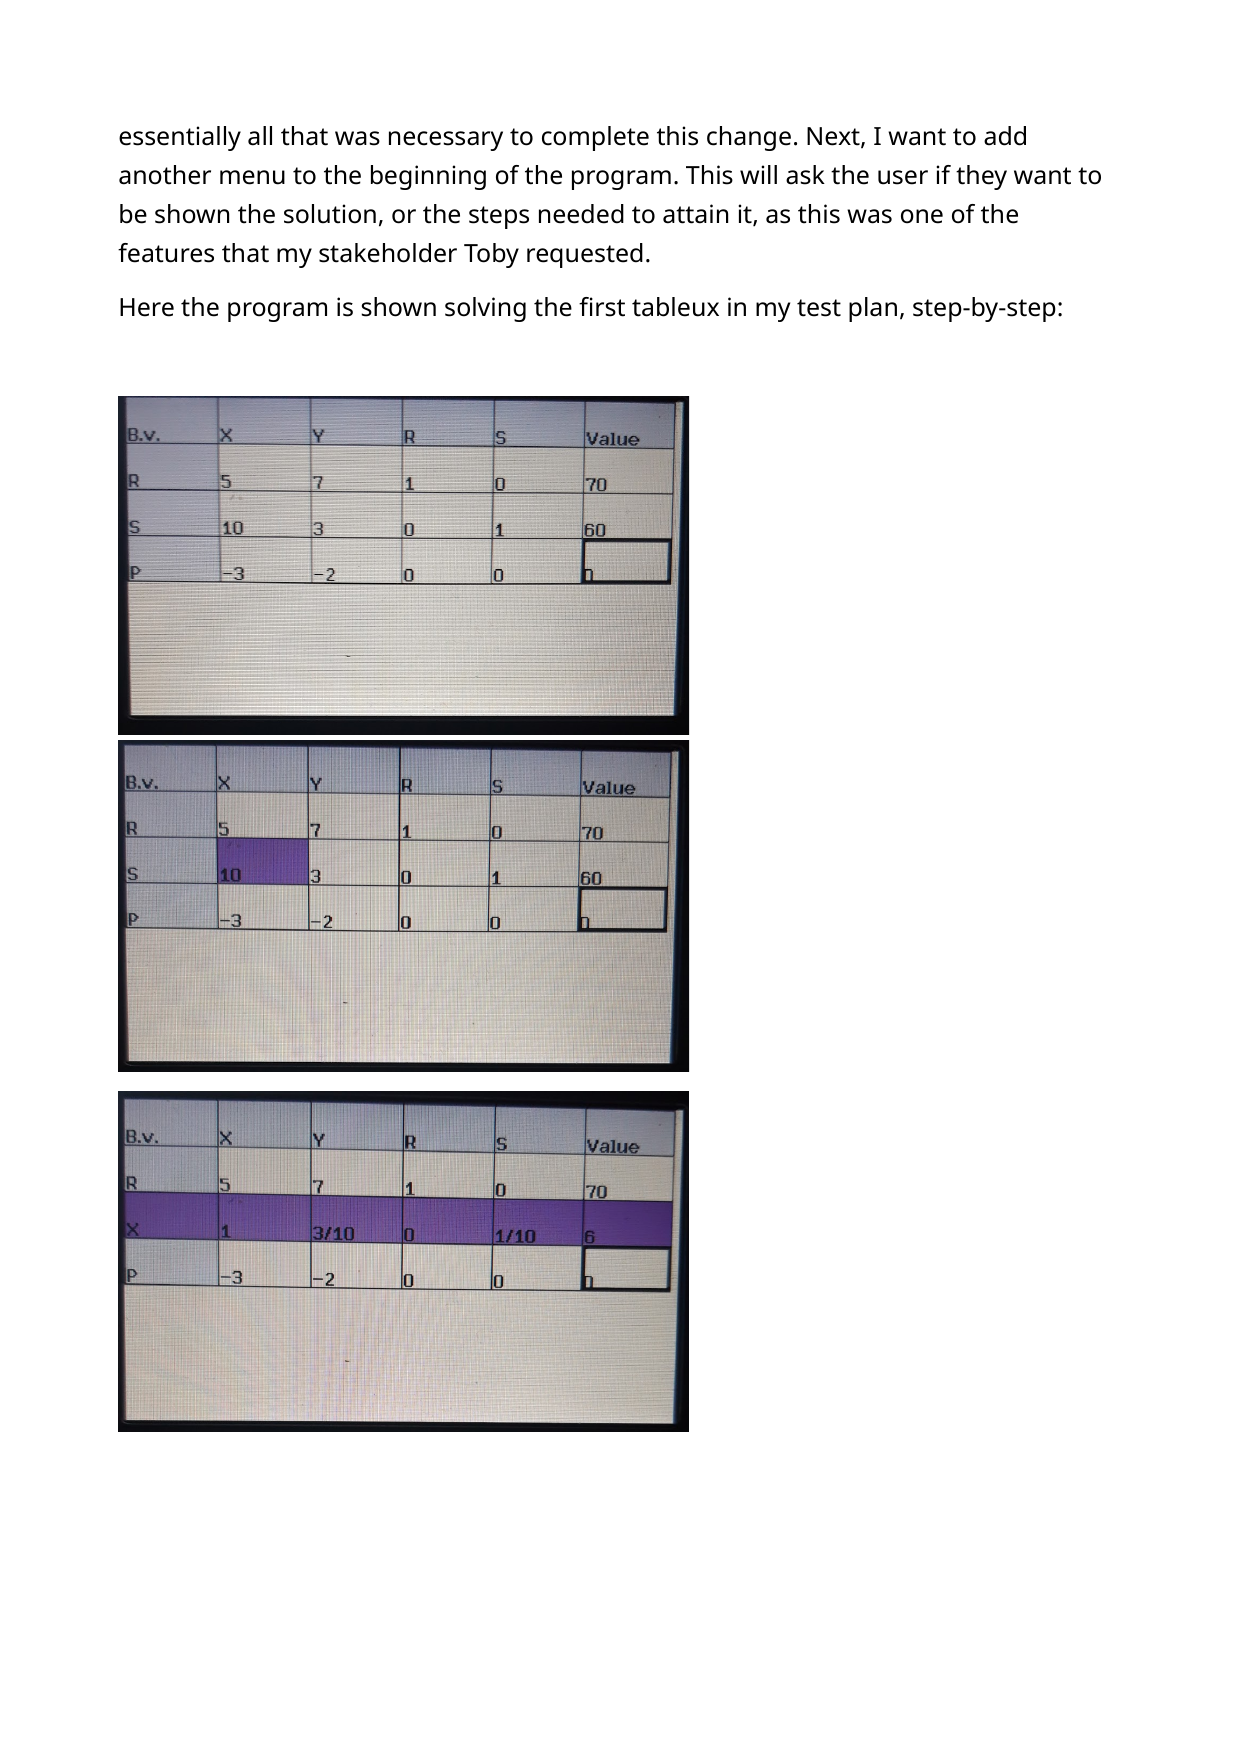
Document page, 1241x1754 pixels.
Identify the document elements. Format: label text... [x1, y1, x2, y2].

picture [118, 396, 690, 735]
text Here the program is shown solving the first tableux in my test plan, step-by-step: [118, 289, 1122, 323]
picture [118, 1091, 689, 1432]
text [118, 118, 1122, 270]
picture [118, 740, 690, 1072]
